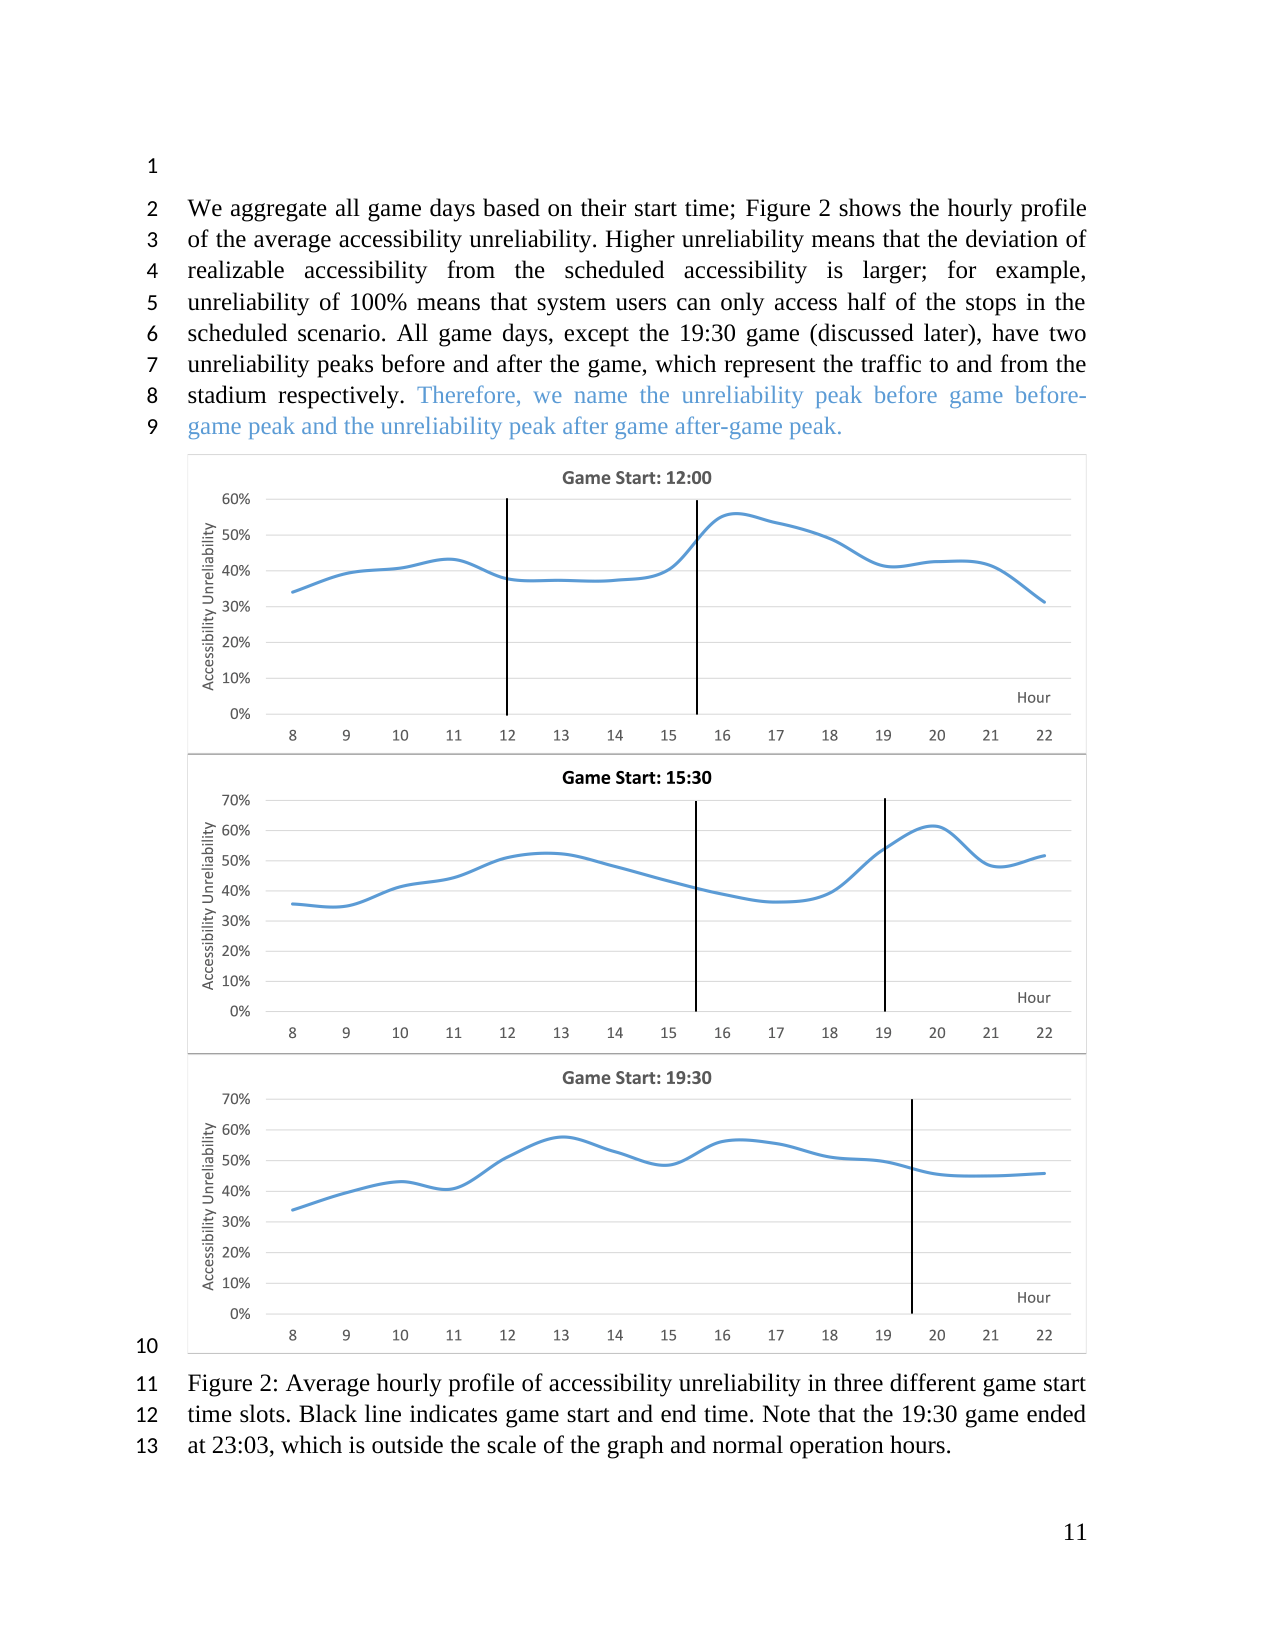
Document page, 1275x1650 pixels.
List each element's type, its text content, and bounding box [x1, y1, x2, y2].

text We aggregate all game days based on their start time; Figure 2 shows the hourly profile of the average accessibility unreliability. Higher unreliability means that the deviation of realizable accessibility from the scheduled accessibility is larger; for example, unreliability of 100% means that system users can only access half of the stops in the scheduled scenario. All game days, except the 19:30 game (discussed later), have two unreliability peaks before and after the game, which represent the traffic to and from the stadium respectively. Therefore, we name the unreliability peak before game before-game peak and the unreliability peak after game after-game peak. [187, 193, 1087, 439]
picture [187, 454, 1087, 1354]
